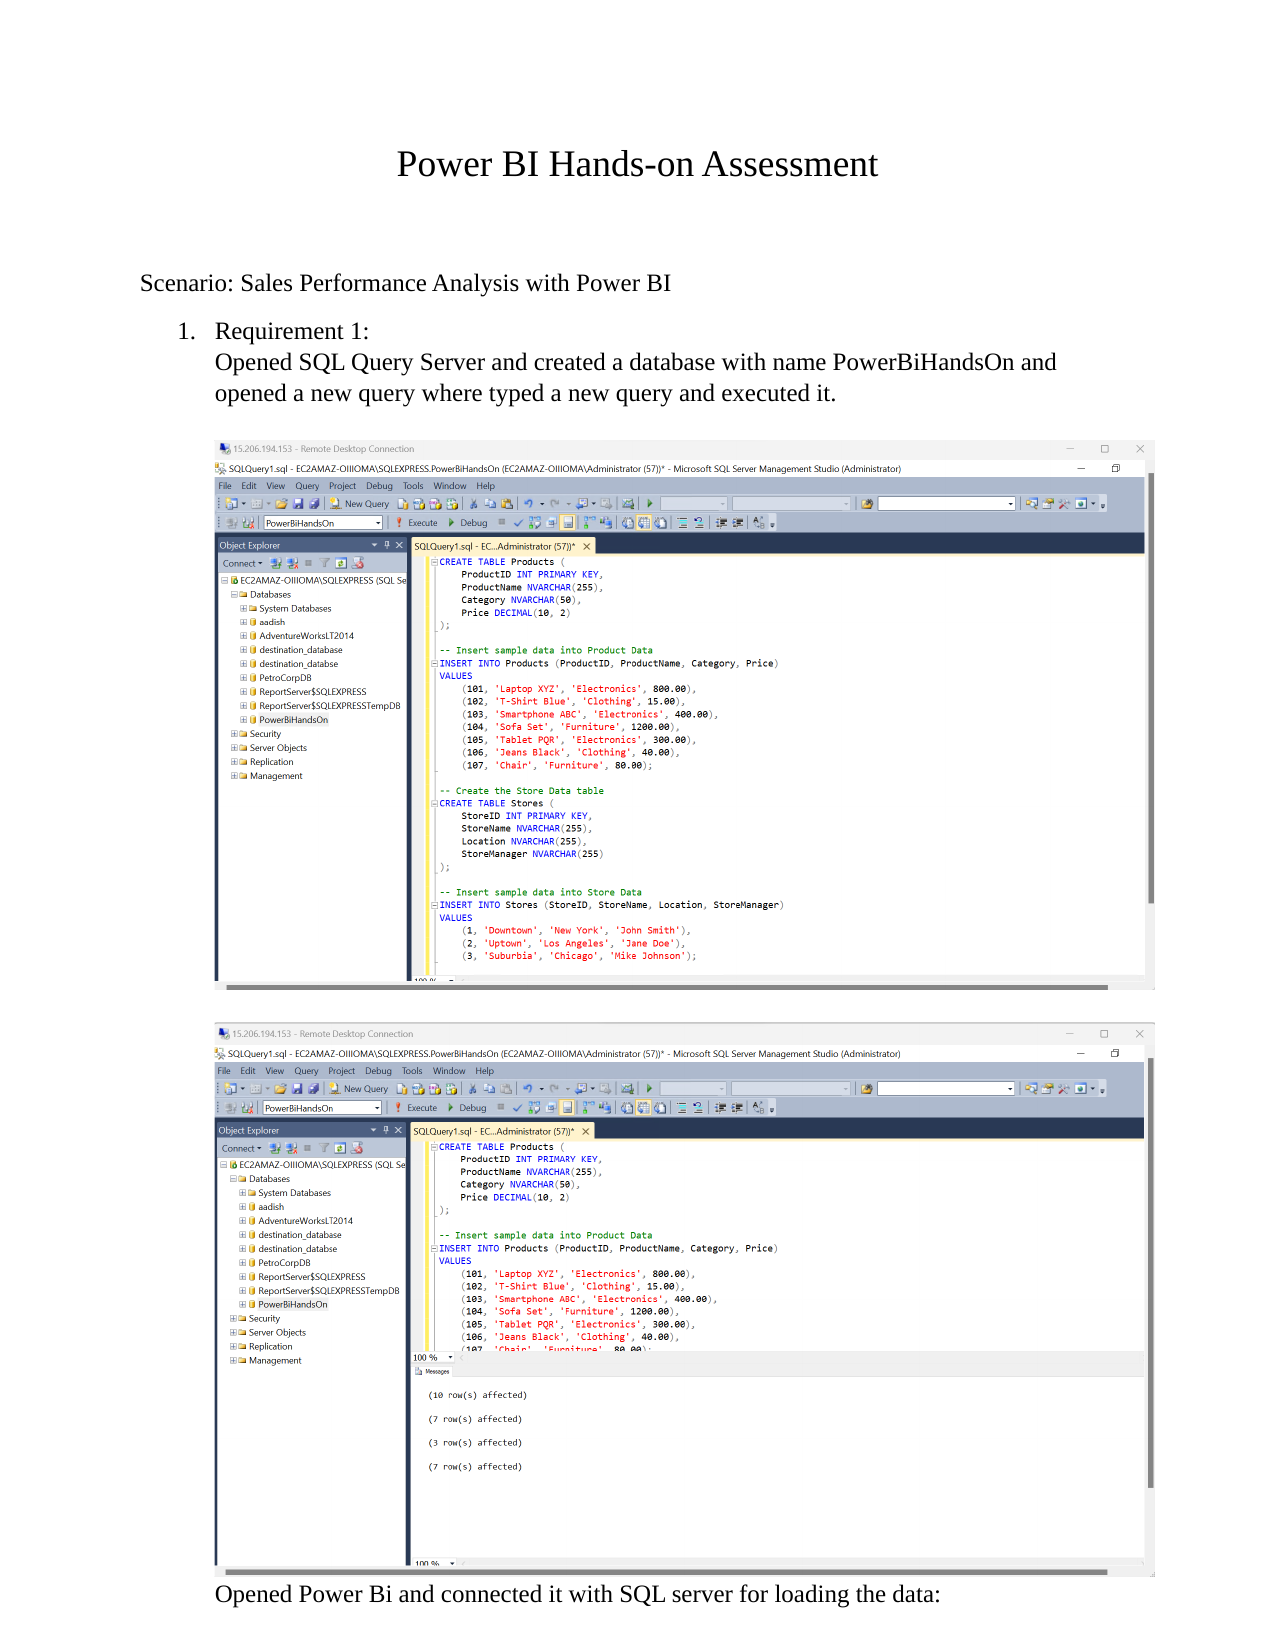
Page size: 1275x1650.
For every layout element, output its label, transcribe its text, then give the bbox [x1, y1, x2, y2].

picture [214, 1022, 1155, 1577]
list Opened SQL Query Server and created a database with name PowerBiHandsOn and opened a new query where typed a new query and executed it. [214, 347, 1135, 407]
list Opened Power Bi and connected it with SQL server for loading the data: [214, 1579, 1135, 1608]
text Scenario: Sales Performance Analysis with Power BI [139, 268, 1135, 297]
text Power BI Hands-on Assessment [139, 142, 1135, 185]
list Requirement 1: [177, 316, 1135, 344]
picture [214, 440, 1155, 990]
